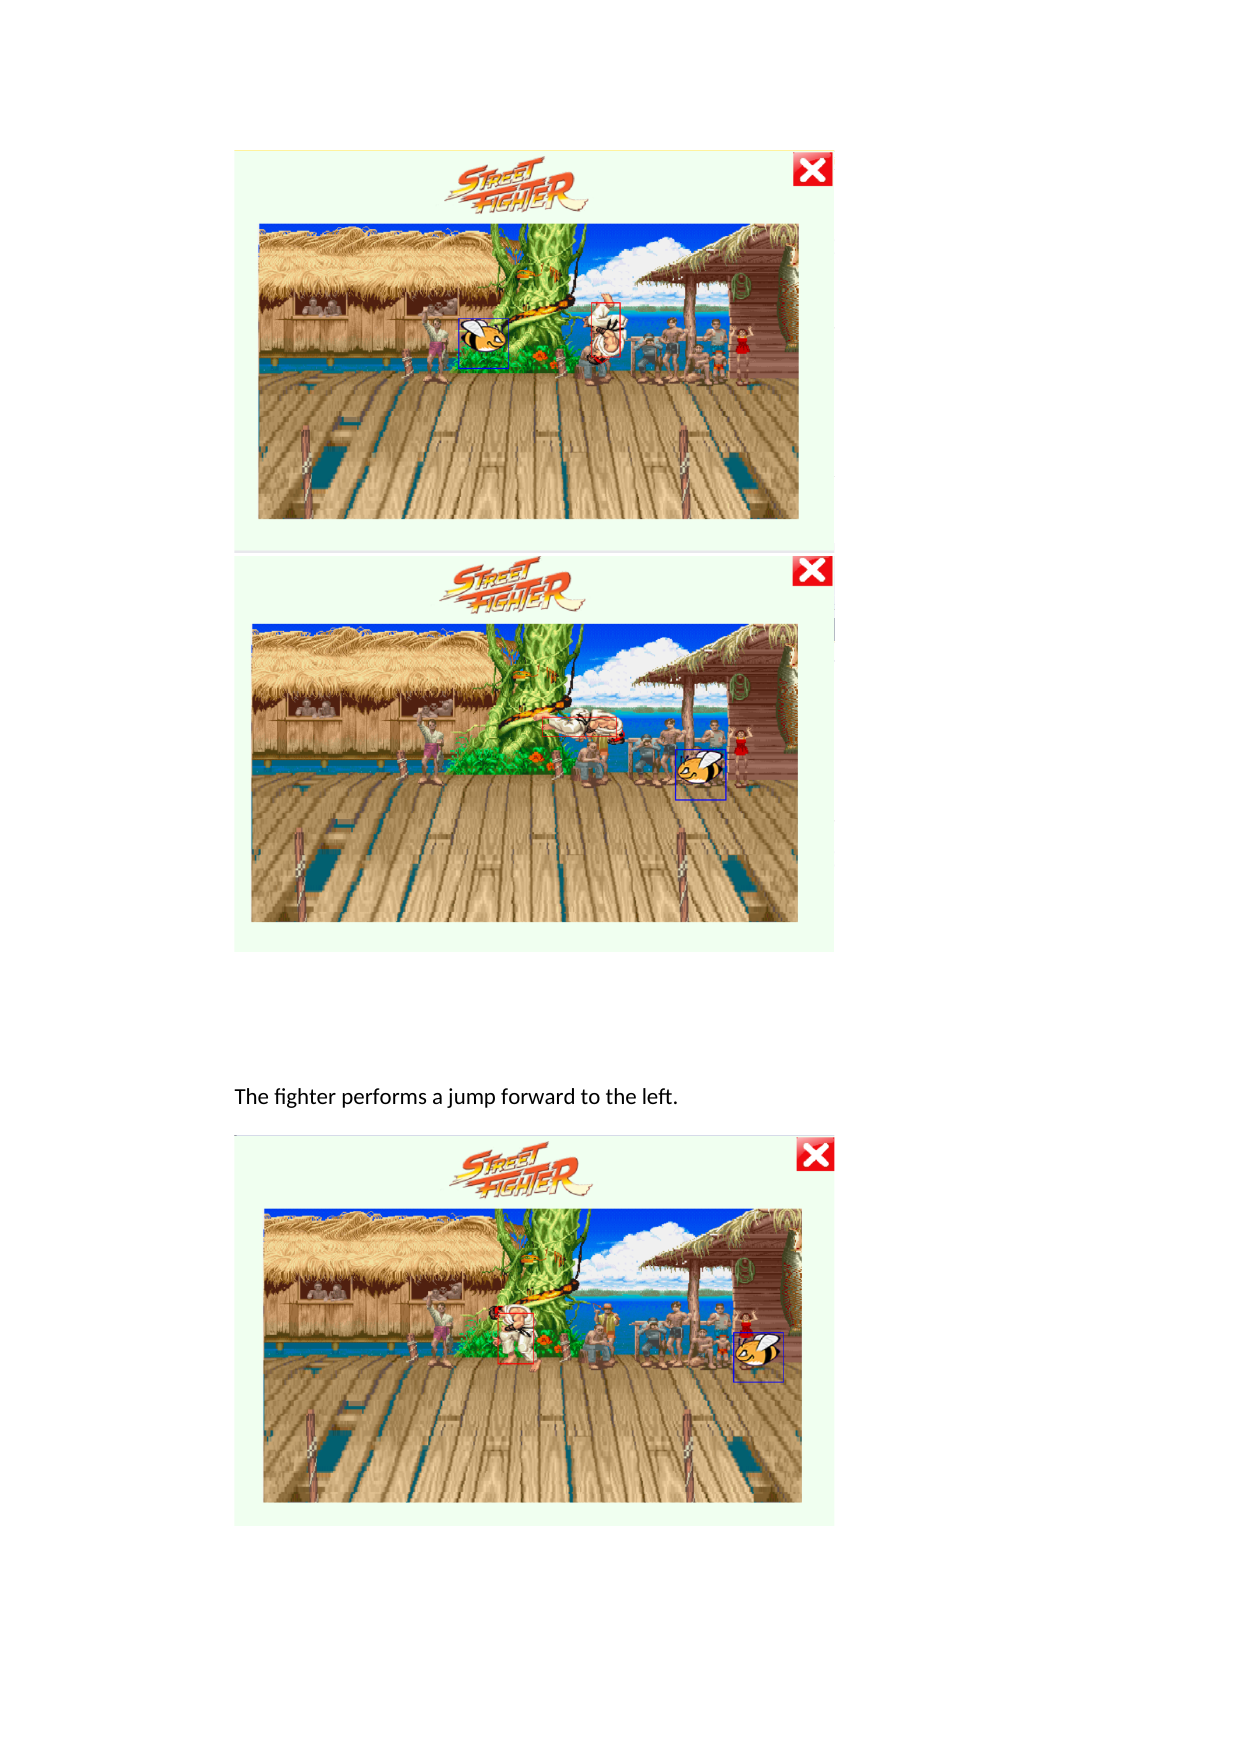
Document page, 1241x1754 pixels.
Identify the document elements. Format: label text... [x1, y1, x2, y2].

picture [234, 556, 835, 952]
text The fighter performs a jump forward to the left. [234, 1082, 1090, 1110]
picture [234, 1135, 835, 1526]
picture [234, 150, 835, 553]
